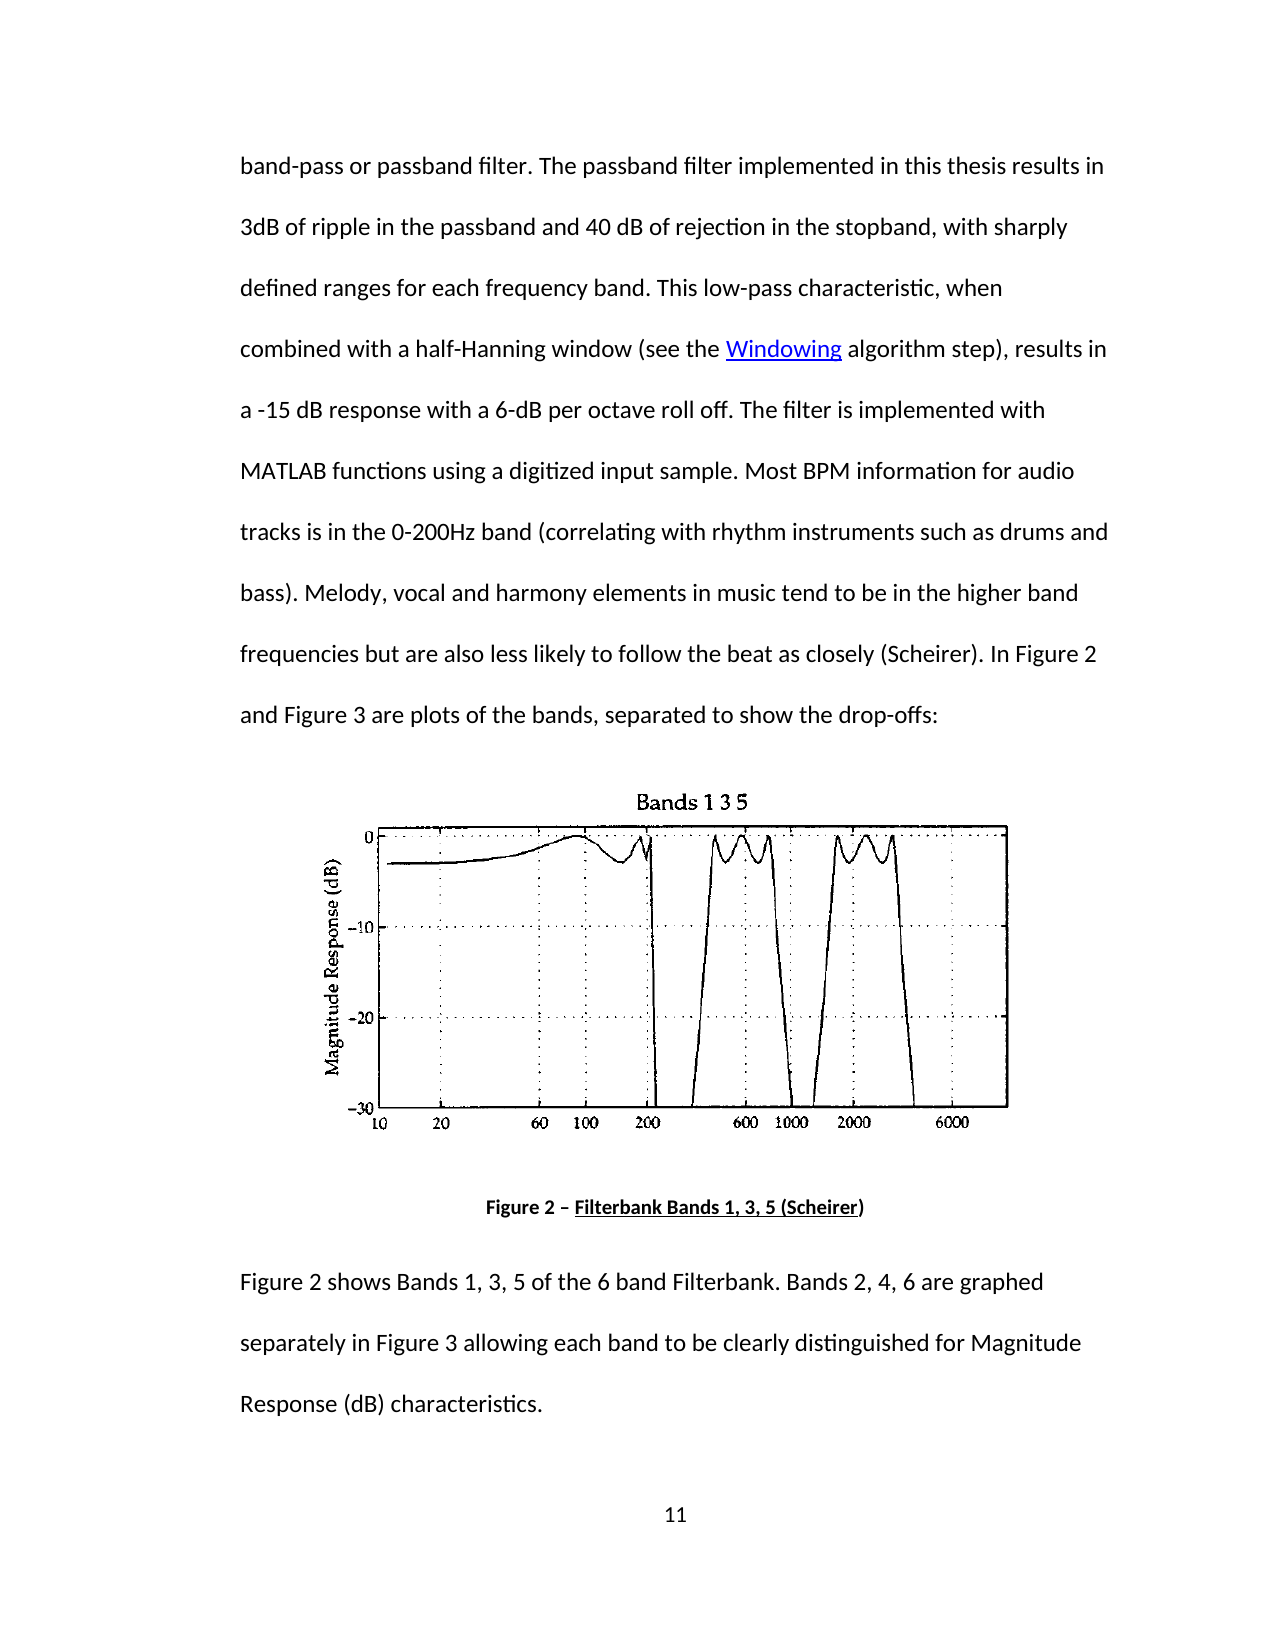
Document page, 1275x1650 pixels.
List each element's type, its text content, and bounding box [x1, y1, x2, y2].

picture [311, 781, 1039, 1146]
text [240, 150, 1110, 730]
text Figure 2 – Filterbank Bands 1, 3, 5 (Scheirer) [240, 1194, 1110, 1220]
text Figure 2 shows Bands 1, 3, 5 of the 6 band Filterbank. Bands 2, 4, 6 are graphed separately in Figure 3 allowing each band to be clearly distinguished for Magnitude Response (dB) characteristics. [240, 1266, 1110, 1418]
